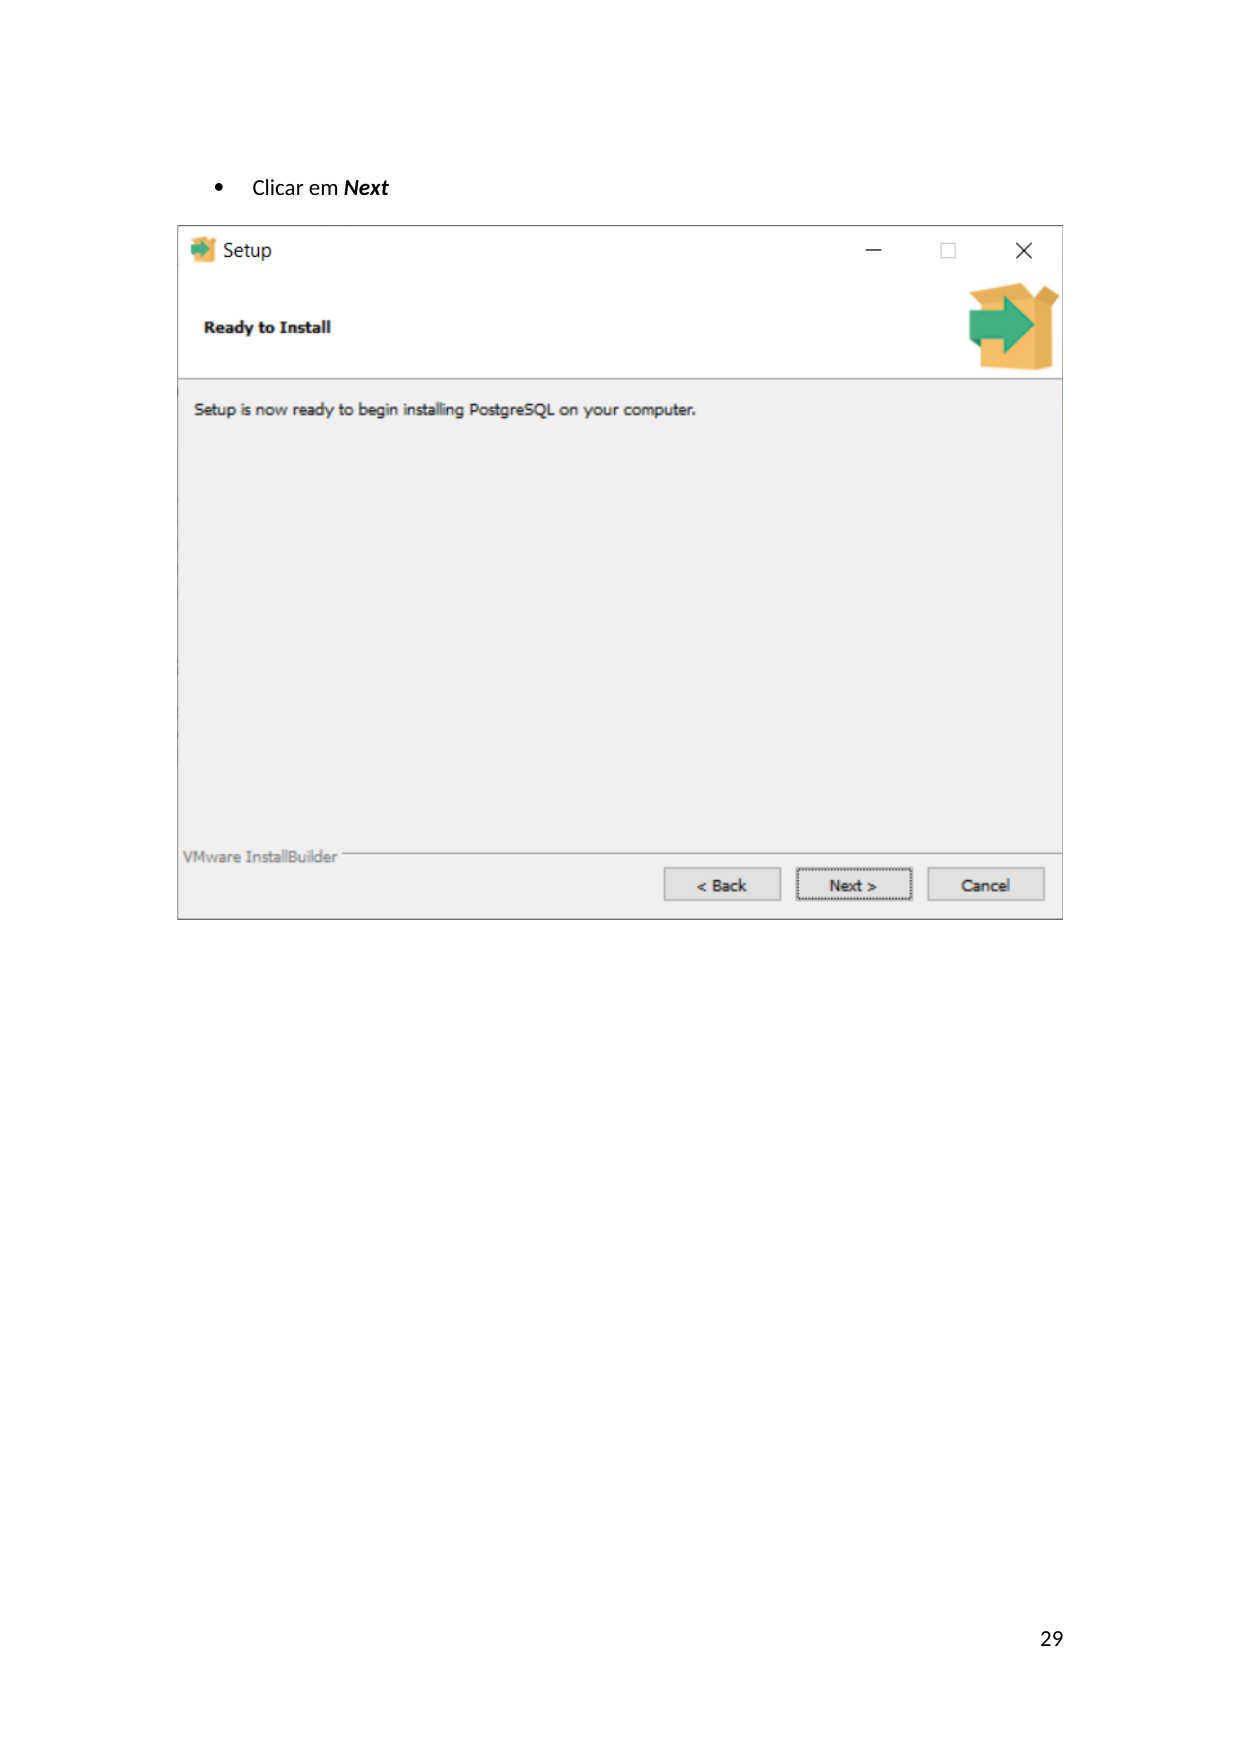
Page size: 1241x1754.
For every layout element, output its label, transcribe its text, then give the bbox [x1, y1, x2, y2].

picture [177, 225, 1063, 920]
list Clicar em Next [215, 173, 1063, 201]
